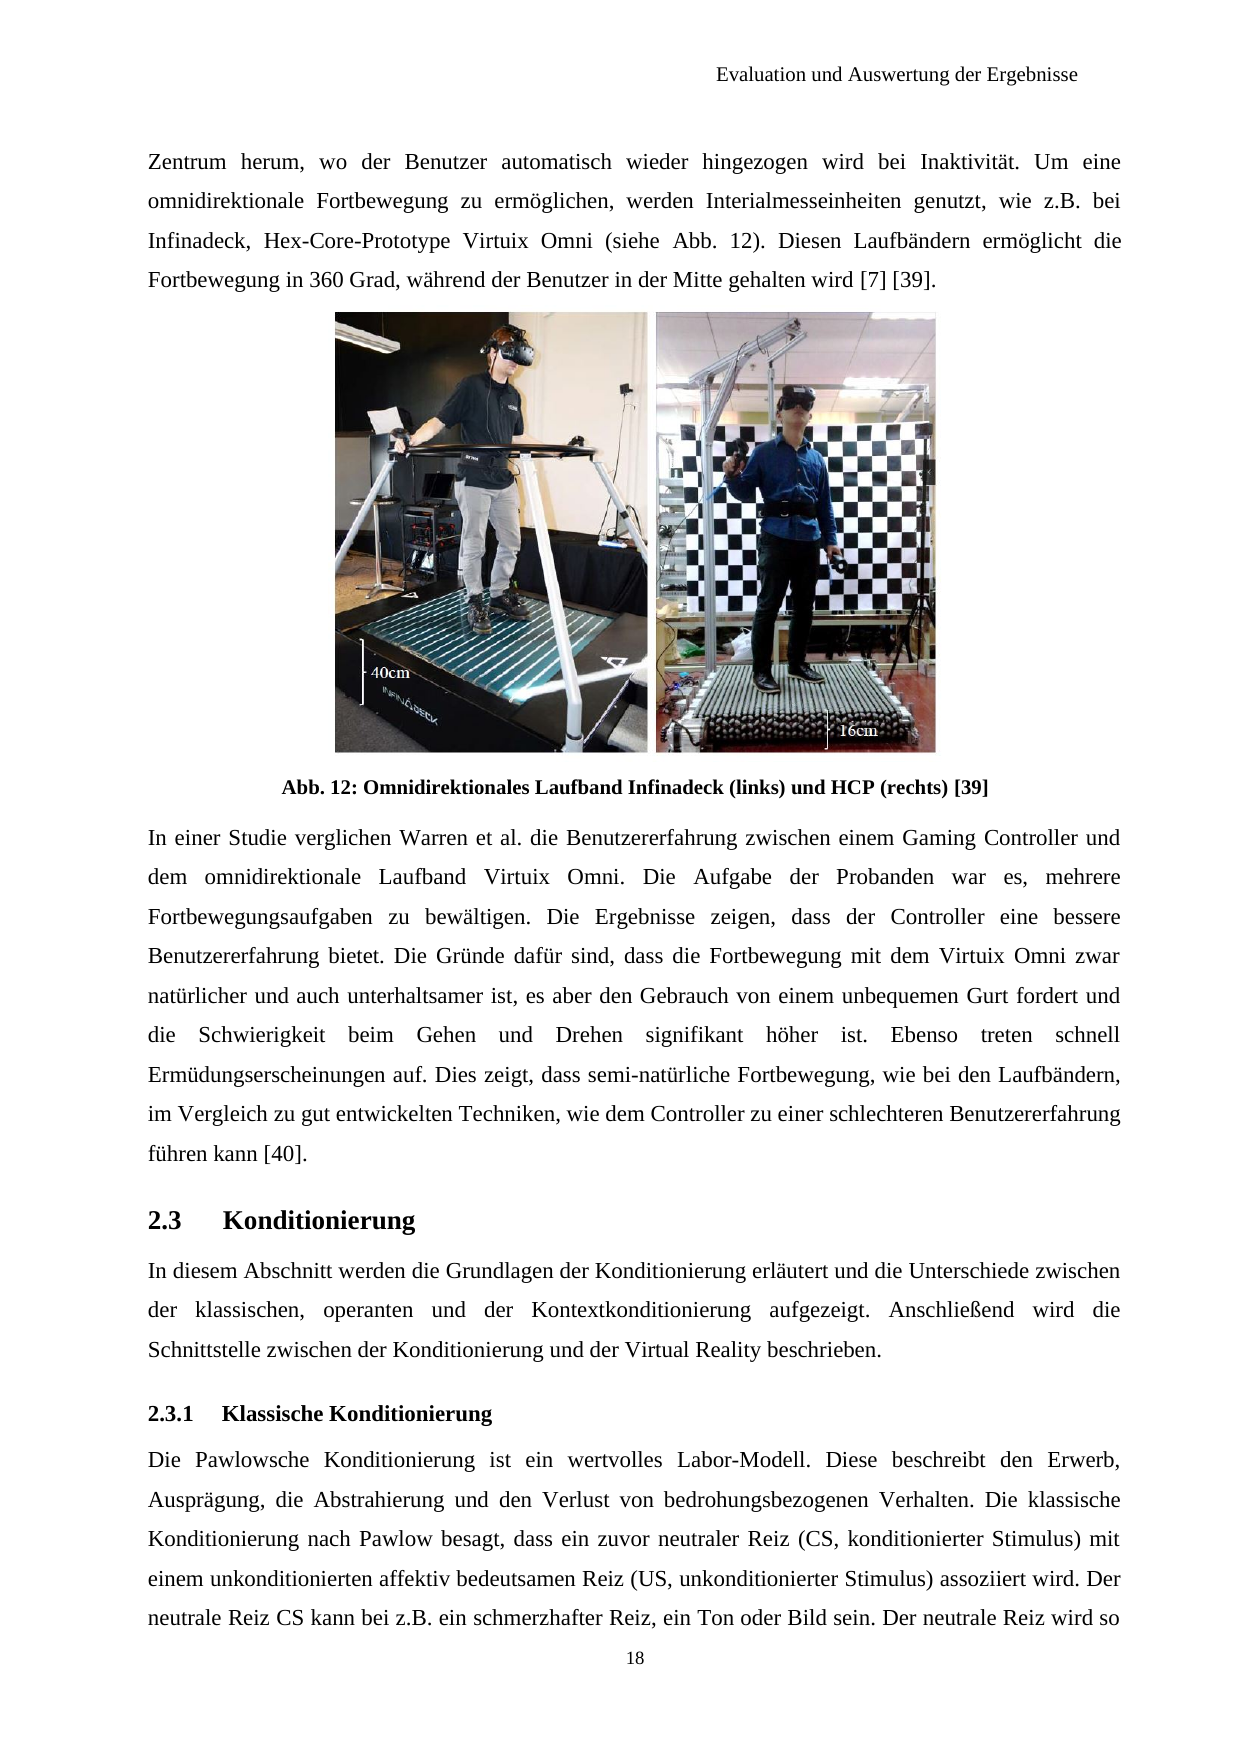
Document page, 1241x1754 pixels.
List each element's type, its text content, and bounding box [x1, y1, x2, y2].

subtitle Konditionierung [148, 1204, 1122, 1235]
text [148, 1446, 1122, 1631]
subtitle Klassische Konditionierung [148, 1401, 1122, 1427]
text Abb. 12: Omnidirektionales Laufband Infinadeck (links) und HCP (rechts) [148, 775, 1122, 799]
picture [328, 305, 942, 762]
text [148, 148, 1122, 292]
text In einer Studie verglichen Warren et al. die Benutzererfahrung zwischen einem Gaming Controller und dem omnidirektionale Laufband Virtuix Omni. Die Aufgabe der Probanden war es, mehrere Fortbewegungsaufgaben zu bewältigen. Die Ergebnisse zeigen, dass der Controller eine bessere Benutzererfahrung bietet. Die Gründe dafür sind, dass die Fortbewegung mit dem Virtuix Omni zwar natürlicher und auch unterhaltsamer ist, es aber den Gebrauch von einem unbequemen Gurt fordert und die Schwierigkeit beim Gehen und Drehen signifikant höher ist. Ebenso treten schnell Ermüdungserscheinungen auf. Dies zeigt, dass semi-natürliche Fortbewegung, wie bei den Laufbändern, im Vergleich zu gut entwickelten Techniken, wie dem Controller zu einer schlechteren Benutzererfahrung führen kann. [148, 824, 1122, 1166]
text In diesem Abschnitt werden die Grundlagen der Konditionierung erläutert und die Unterschiede zwischen der klassischen, operanten und der Kontextkonditionierung aufgezeigt. Anschließend wird die Schnittstelle zwischen der Konditionierung und der Virtual Reality beschrieben. [148, 1257, 1122, 1362]
